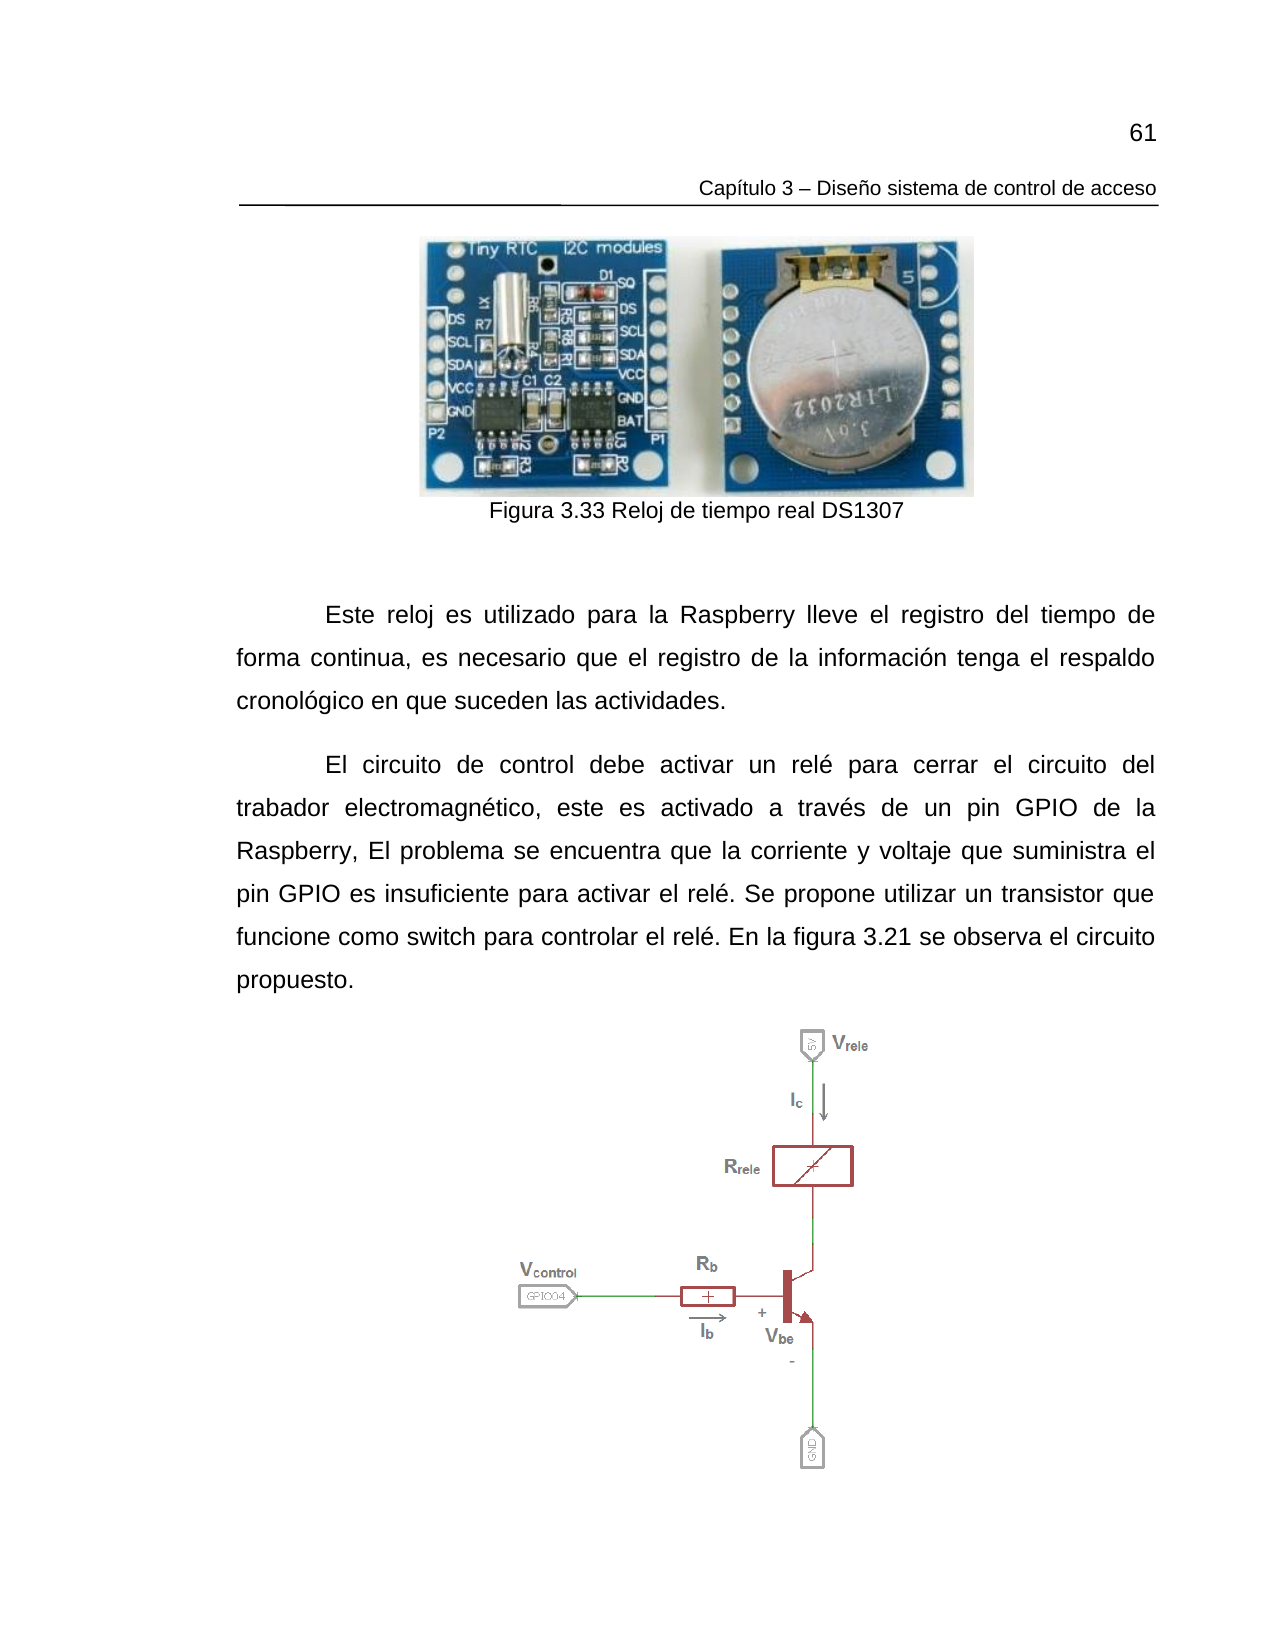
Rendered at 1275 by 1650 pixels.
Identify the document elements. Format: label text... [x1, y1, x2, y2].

text Este reloj es utilizado para la Raspberry lleve el registro del tiempo de forma continua, es necesario que el registro de la información tenga el respaldo cronológico en que suceden las actividades. [236, 600, 1157, 715]
text El circuito de control debe activar un relé para cerrar el circuito del trabador electromagnético, este es activado a través de un pin GPIO de la Raspberry, El problema se encuentra que la corriente y voltaje que suministra el pin GPIO es insuficiente para activar el relé. Se propone utilizar un transistor que funcione como switch para controlar el relé. En la figura 3.21 se observa el circuito propuesto. [236, 750, 1157, 994]
picture [516, 1029, 877, 1471]
picture [419, 236, 974, 497]
